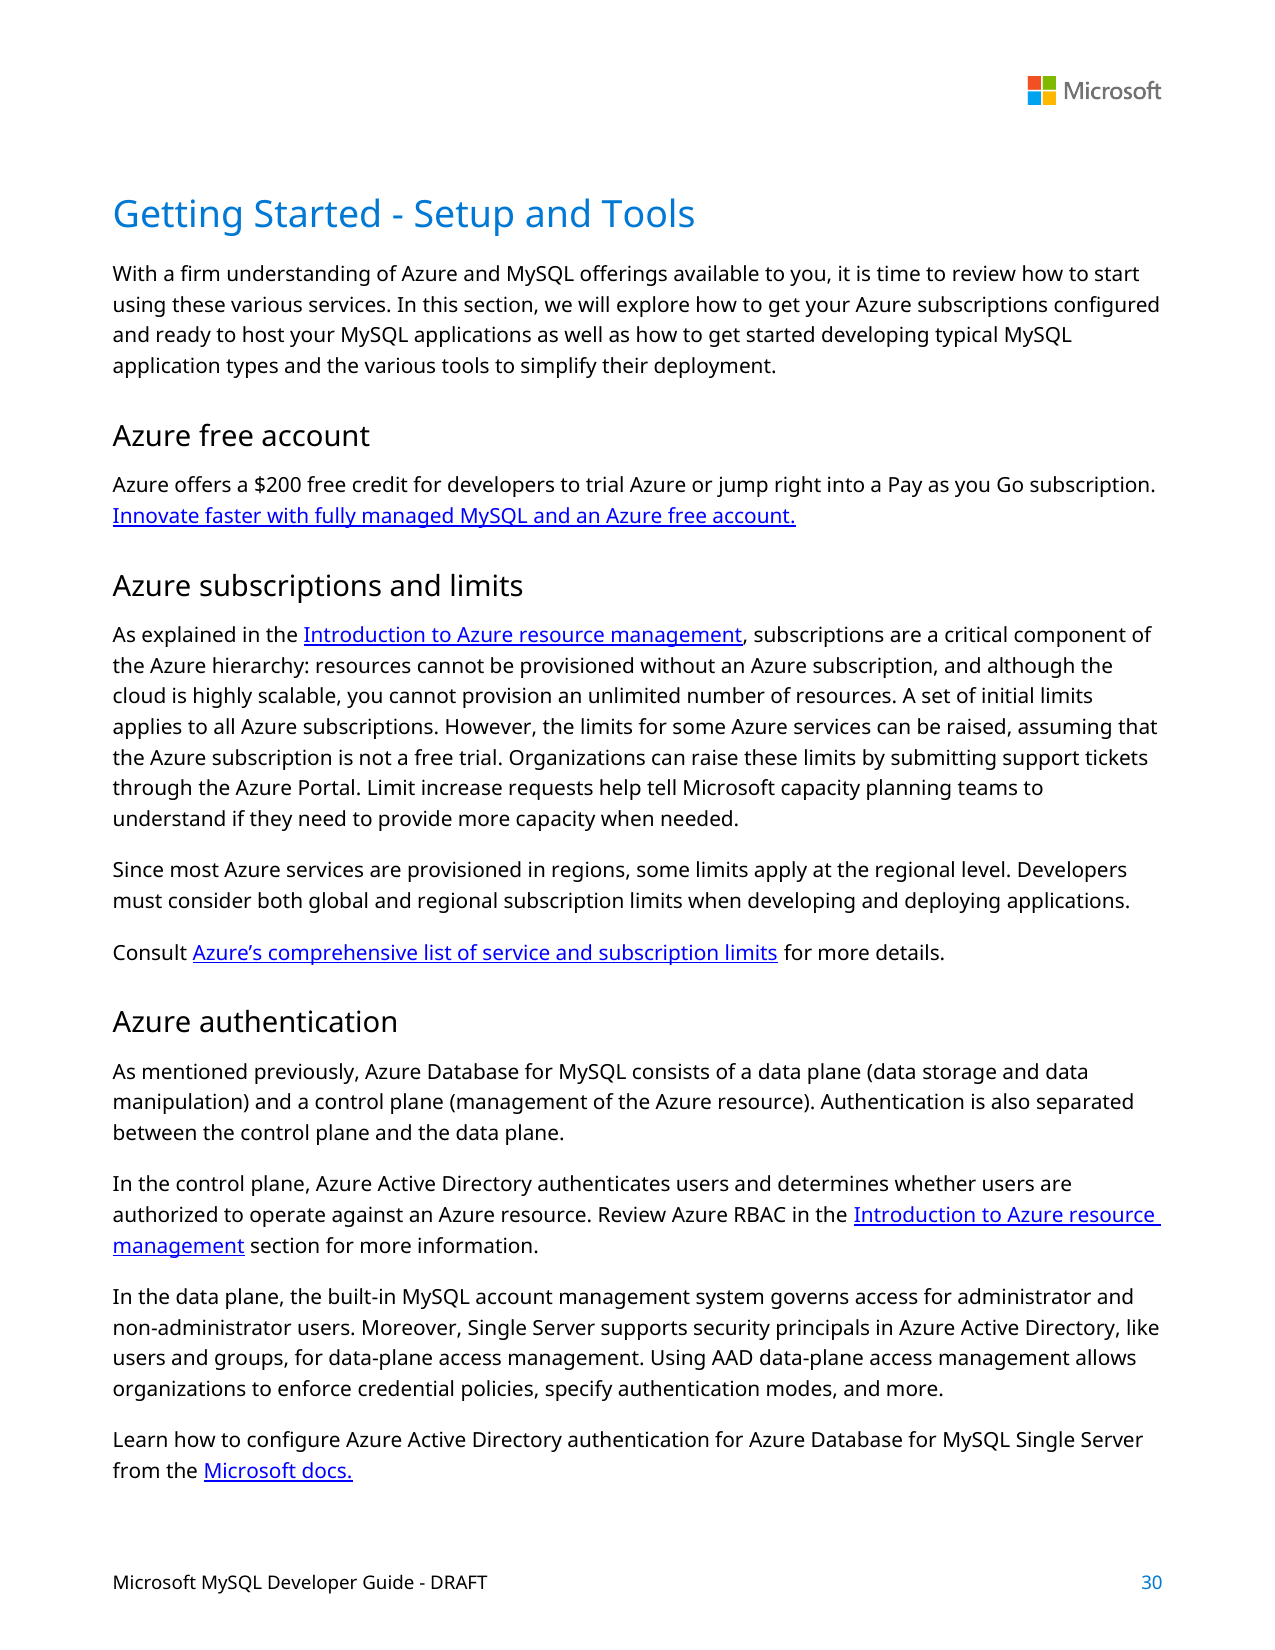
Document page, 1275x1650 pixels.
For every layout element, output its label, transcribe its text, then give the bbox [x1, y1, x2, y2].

text Azure offers a $200 free credit for developers to trial Azure or jump right into a Pay as you Go subscription. Innovate faster with fully managed MySQL and an Azure free account. [112, 470, 1162, 529]
subtitle Azure authentication [112, 1002, 1162, 1041]
subtitle Azure free account [112, 415, 1162, 455]
text Consult Azure’s comprehensive list of service and subscription limits for more details. [112, 938, 1162, 966]
text As explained in the Introduction to Azure resource management, subscriptions are a critical component of the Azure hierarchy: resources cannot be provisioned without an Azure subscription, and although the cloud is highly scalable, you cannot provision an unlimited number of resources. A set of initial limits applies to all Azure subscriptions. However, the limits for some Azure services can be raised, assuming that the Azure subscription is not a free trial. Organizations can raise these limits by submitting support tickets through the Azure Portal. Limit increase requests help tell Microsoft capacity planning teams to understand if they need to provide more capacity when needed. [112, 620, 1162, 832]
text Since most Azure services are provisioned in regions, some limits apply at the regional level. Developers must consider both global and regional subscription limits when developing and deploying applications. [112, 856, 1162, 914]
subtitle Azure subscriptions and limits [112, 565, 1162, 605]
picture [1026, 75, 1163, 107]
text With a firm understanding of Azure and MySQL offerings available to you, it is time to review how to start using these various services. In this section, we will explore how to get your Azure subscriptions configured and ready to host your MySQL applications as well as how to get started developing typical MySQL application types and the various tools to simplify their deployment. [112, 259, 1162, 379]
text As mentioned previously, Azure Database for MySQL consists of a data plane (data storage and data manipulation) and a control plane (management of the Azure resource). Authentication is also separated between the control plane and the data plane. [112, 1057, 1162, 1147]
text Learn how to configure Azure Active Directory authentication for Azure Database for MySQL Single Server from the Microsoft docs. [112, 1426, 1162, 1485]
subtitle Getting Started - Setup and Tools [112, 187, 1162, 238]
text In the control plane, Azure Active Directory authenticates users and determines whether users are authorized to operate against an Azure resource. Review Azure RBAC in the Introduction to Azure resource management section for more information. [112, 1169, 1162, 1259]
text In the data plane, the built-in MySQL account management system governs access for administrator and non-administrator users. Moreover, Single Server supports security principals in Azure Active Directory, like users and groups, for data-plane access management. Using AAD data-plane access management allows organizations to enforce credential policies, specify authentication modes, and more. [112, 1282, 1162, 1403]
